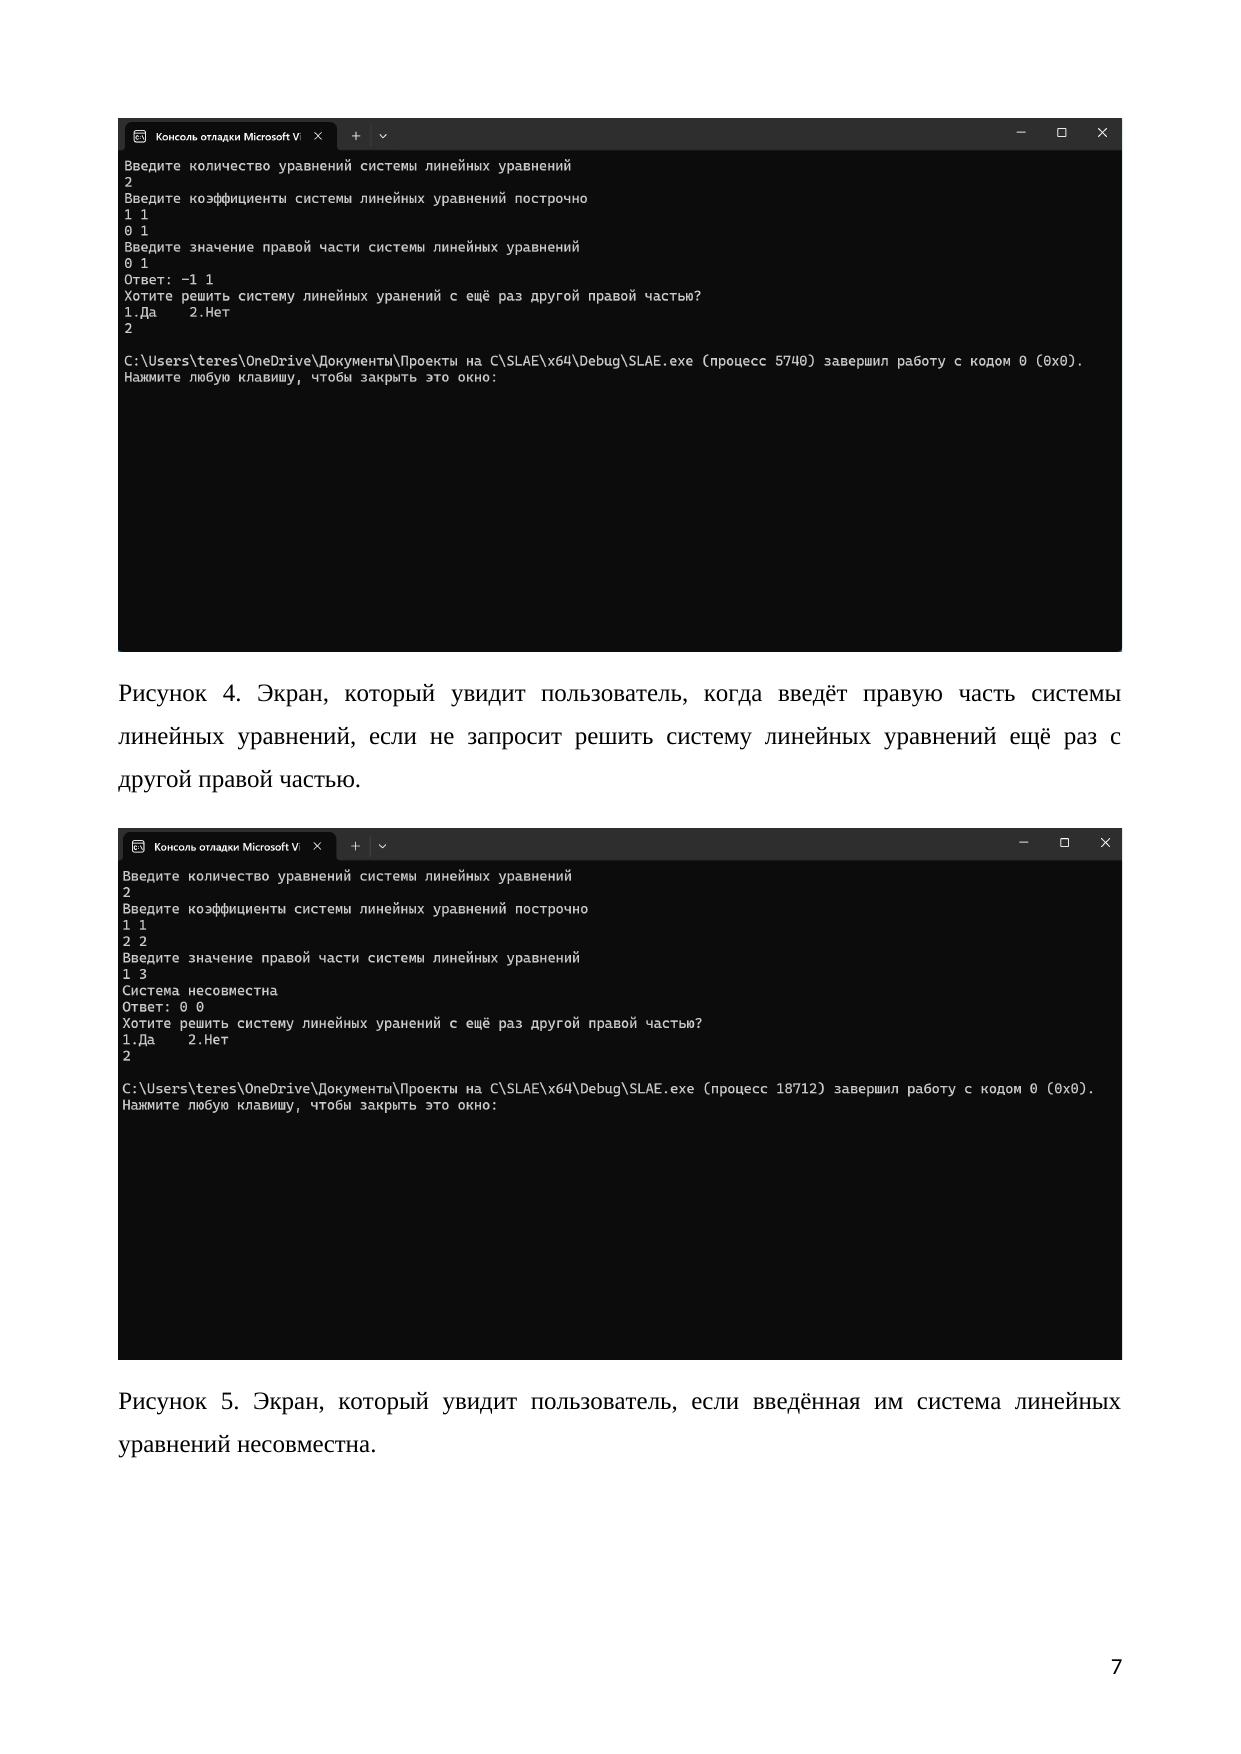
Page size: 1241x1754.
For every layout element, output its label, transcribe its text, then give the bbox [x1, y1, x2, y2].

picture [118, 828, 1123, 1360]
text Рисунок 5. Экран, который увидит пользователь, если введённая им система линейных уравнений несовместна. [118, 1386, 1122, 1458]
picture [118, 118, 1123, 652]
text Рисунок 4. Экран, который увидит пользователь, когда введёт правую часть системы линейных уравнений, если не запросит решить систему линейных уравнений ещё раз с другой правой частью. [118, 678, 1122, 793]
